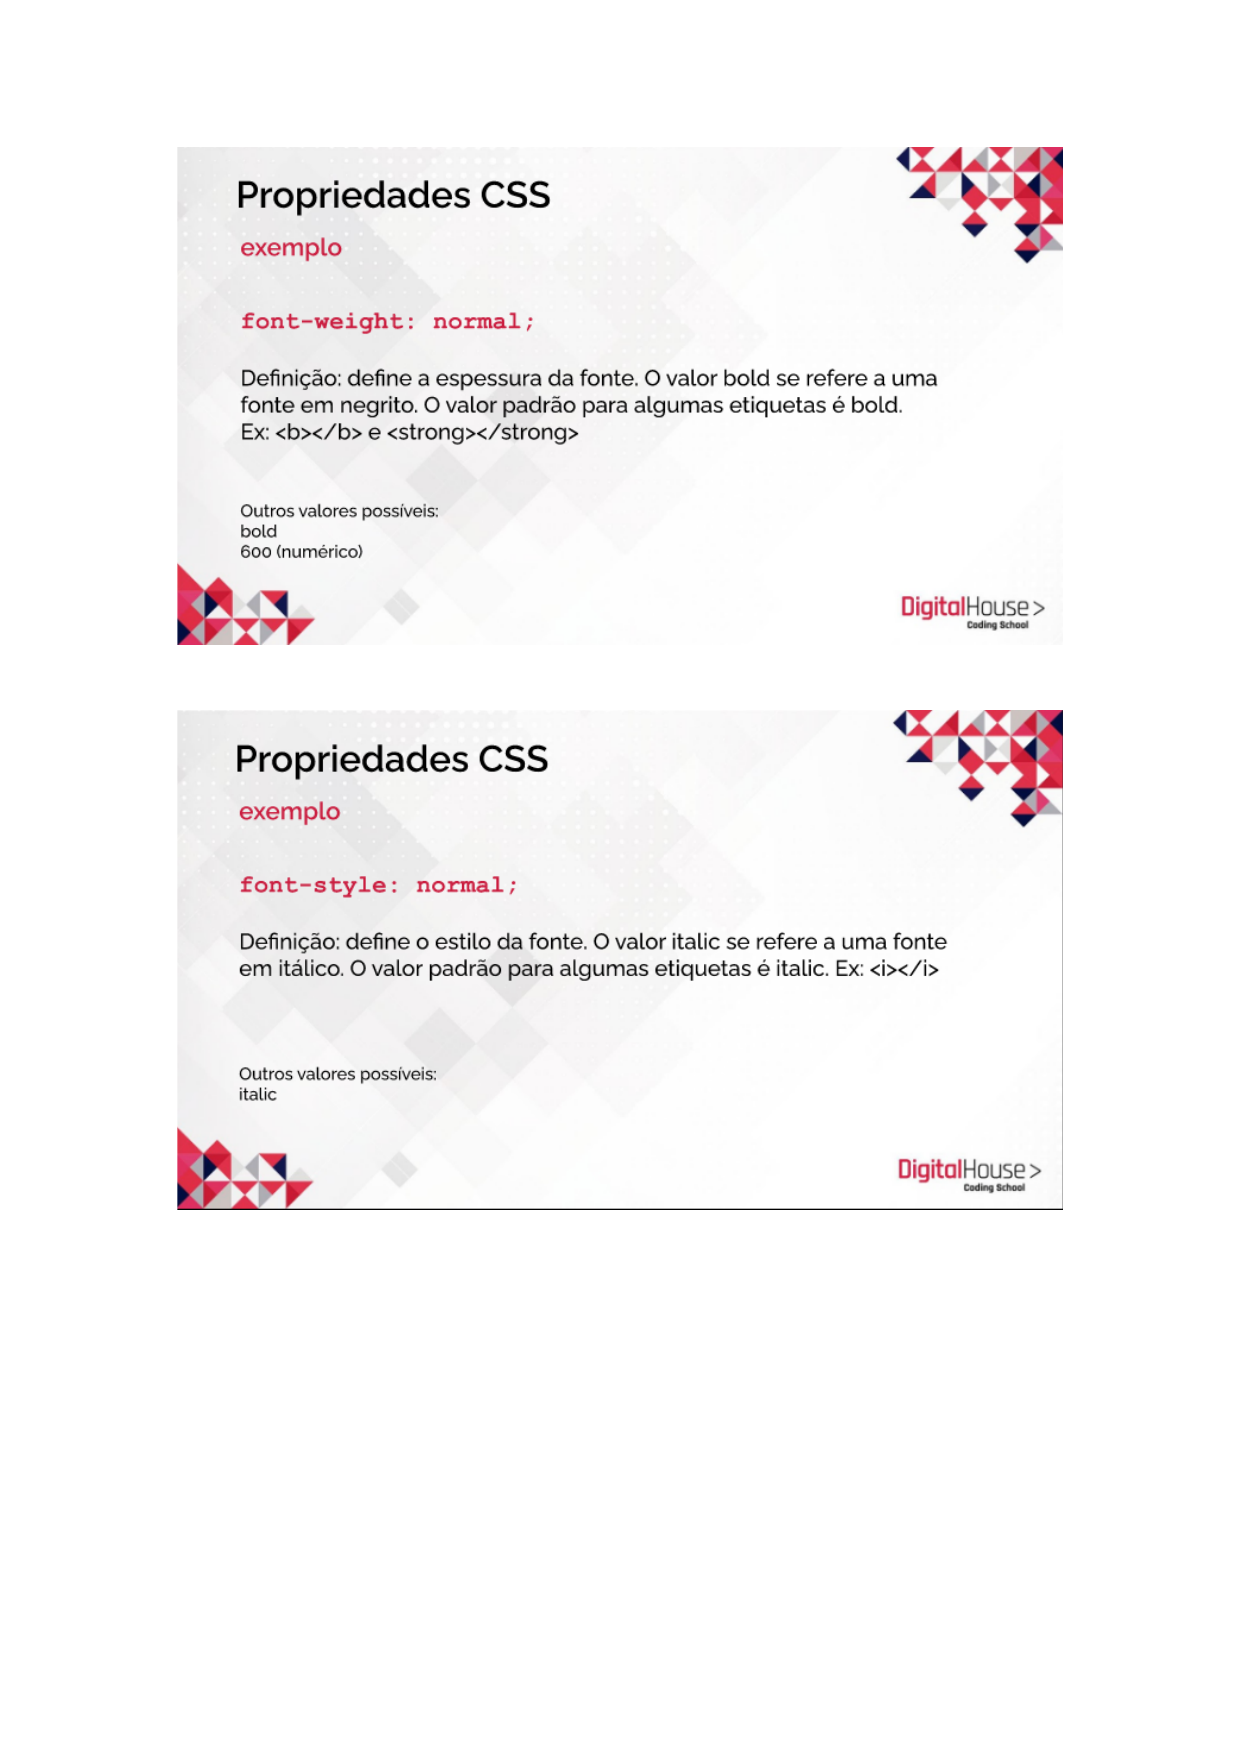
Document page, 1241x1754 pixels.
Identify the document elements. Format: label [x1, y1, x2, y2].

picture [177, 147, 1063, 645]
picture [177, 710, 1063, 1210]
